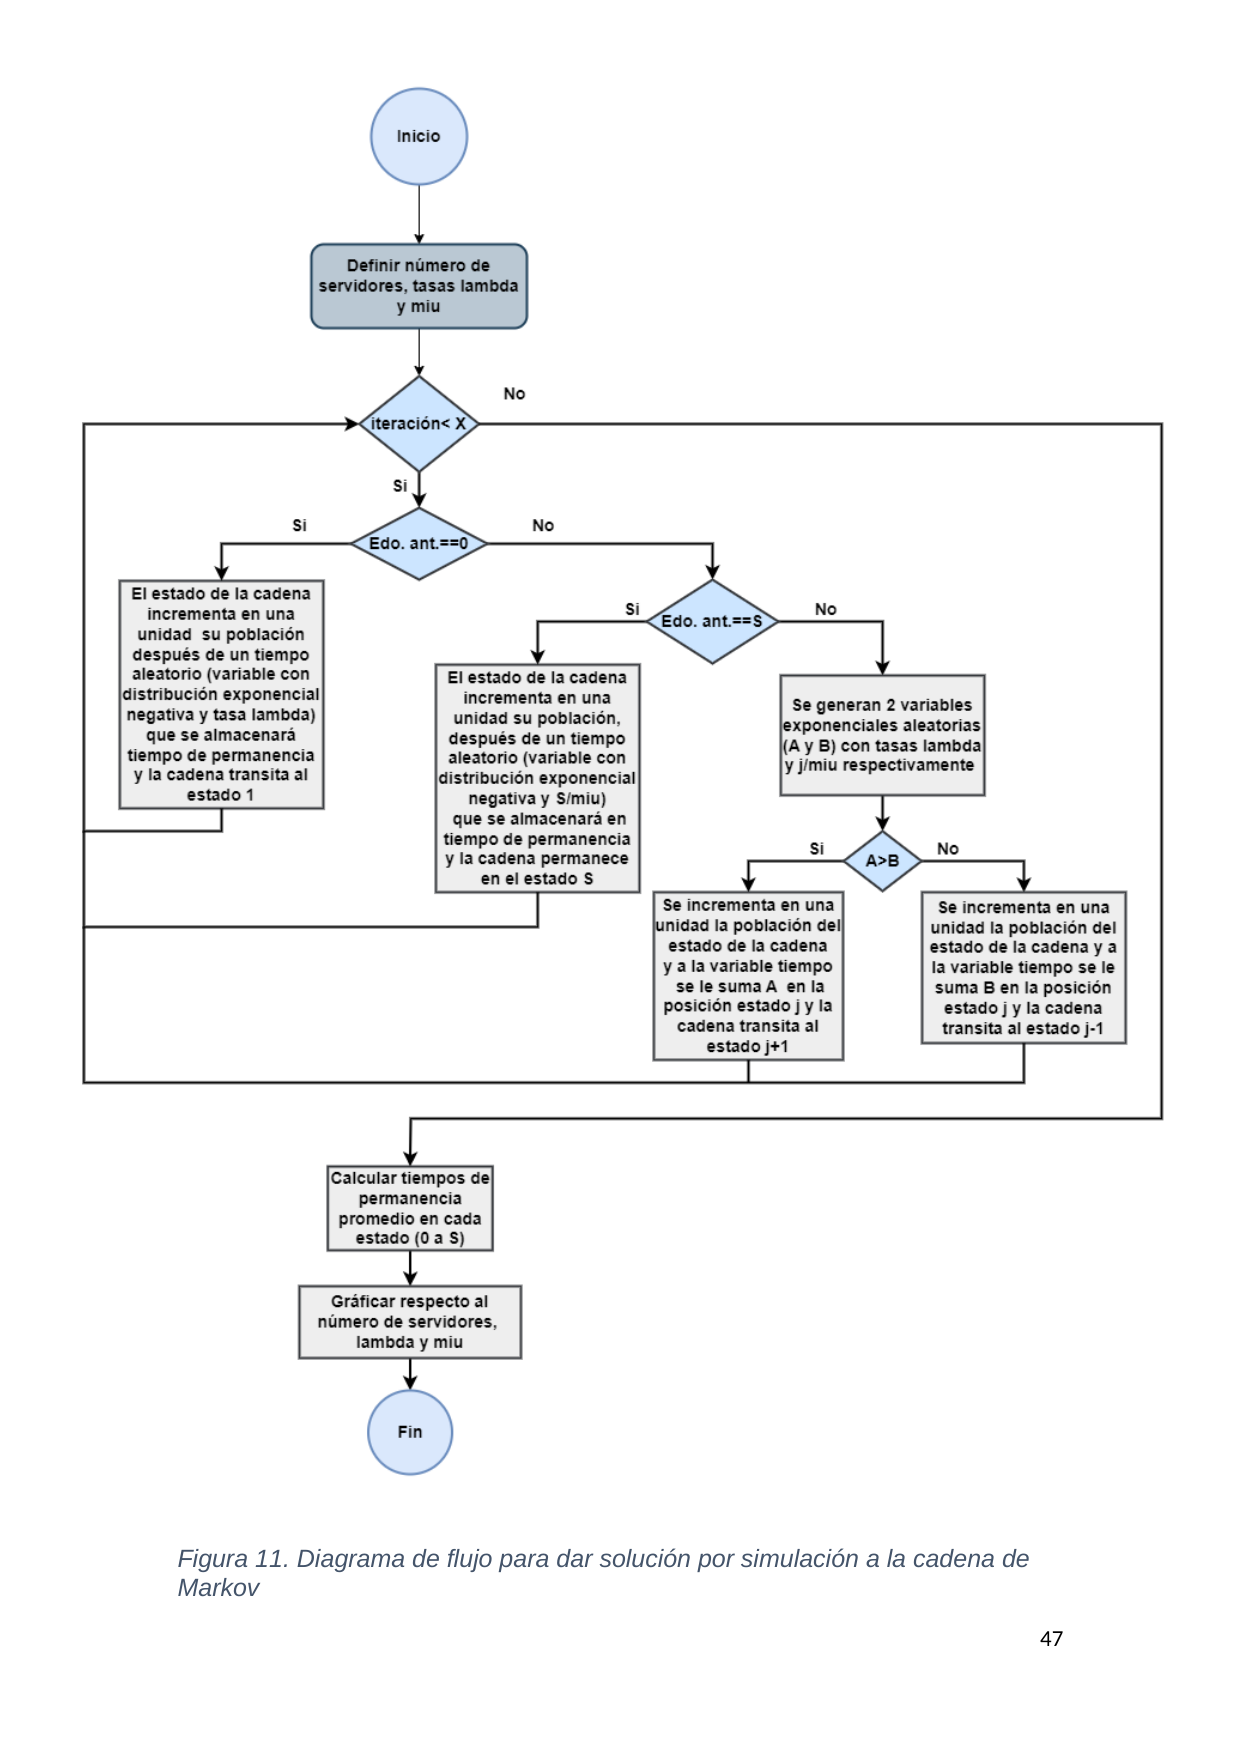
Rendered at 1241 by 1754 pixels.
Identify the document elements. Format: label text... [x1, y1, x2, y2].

picture [66, 68, 1174, 1486]
text Figura 11. Diagrama de flujo para dar solución por simulación a la cadena de Markov [177, 1544, 1063, 1601]
